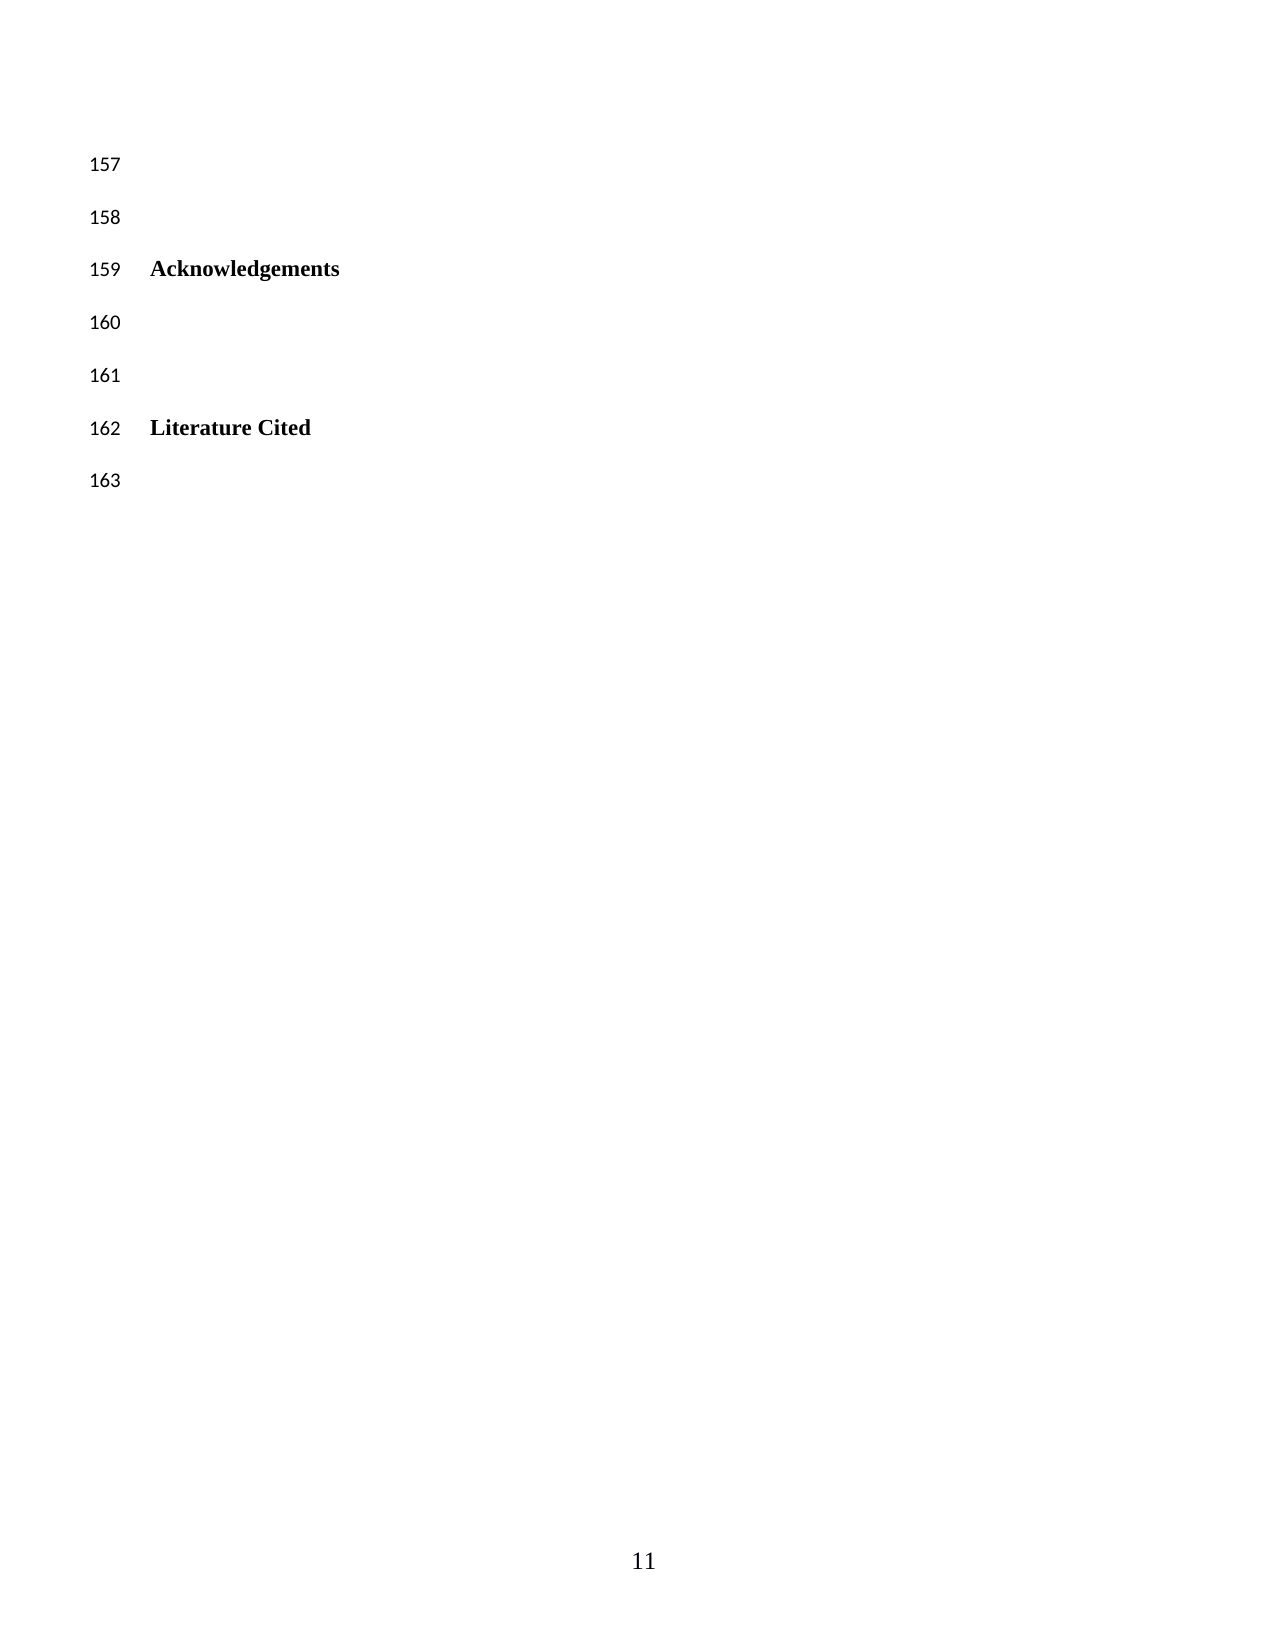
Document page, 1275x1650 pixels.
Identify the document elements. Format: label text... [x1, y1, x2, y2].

text Literature Cited [150, 413, 1134, 440]
text Acknowledgements [150, 255, 1134, 282]
